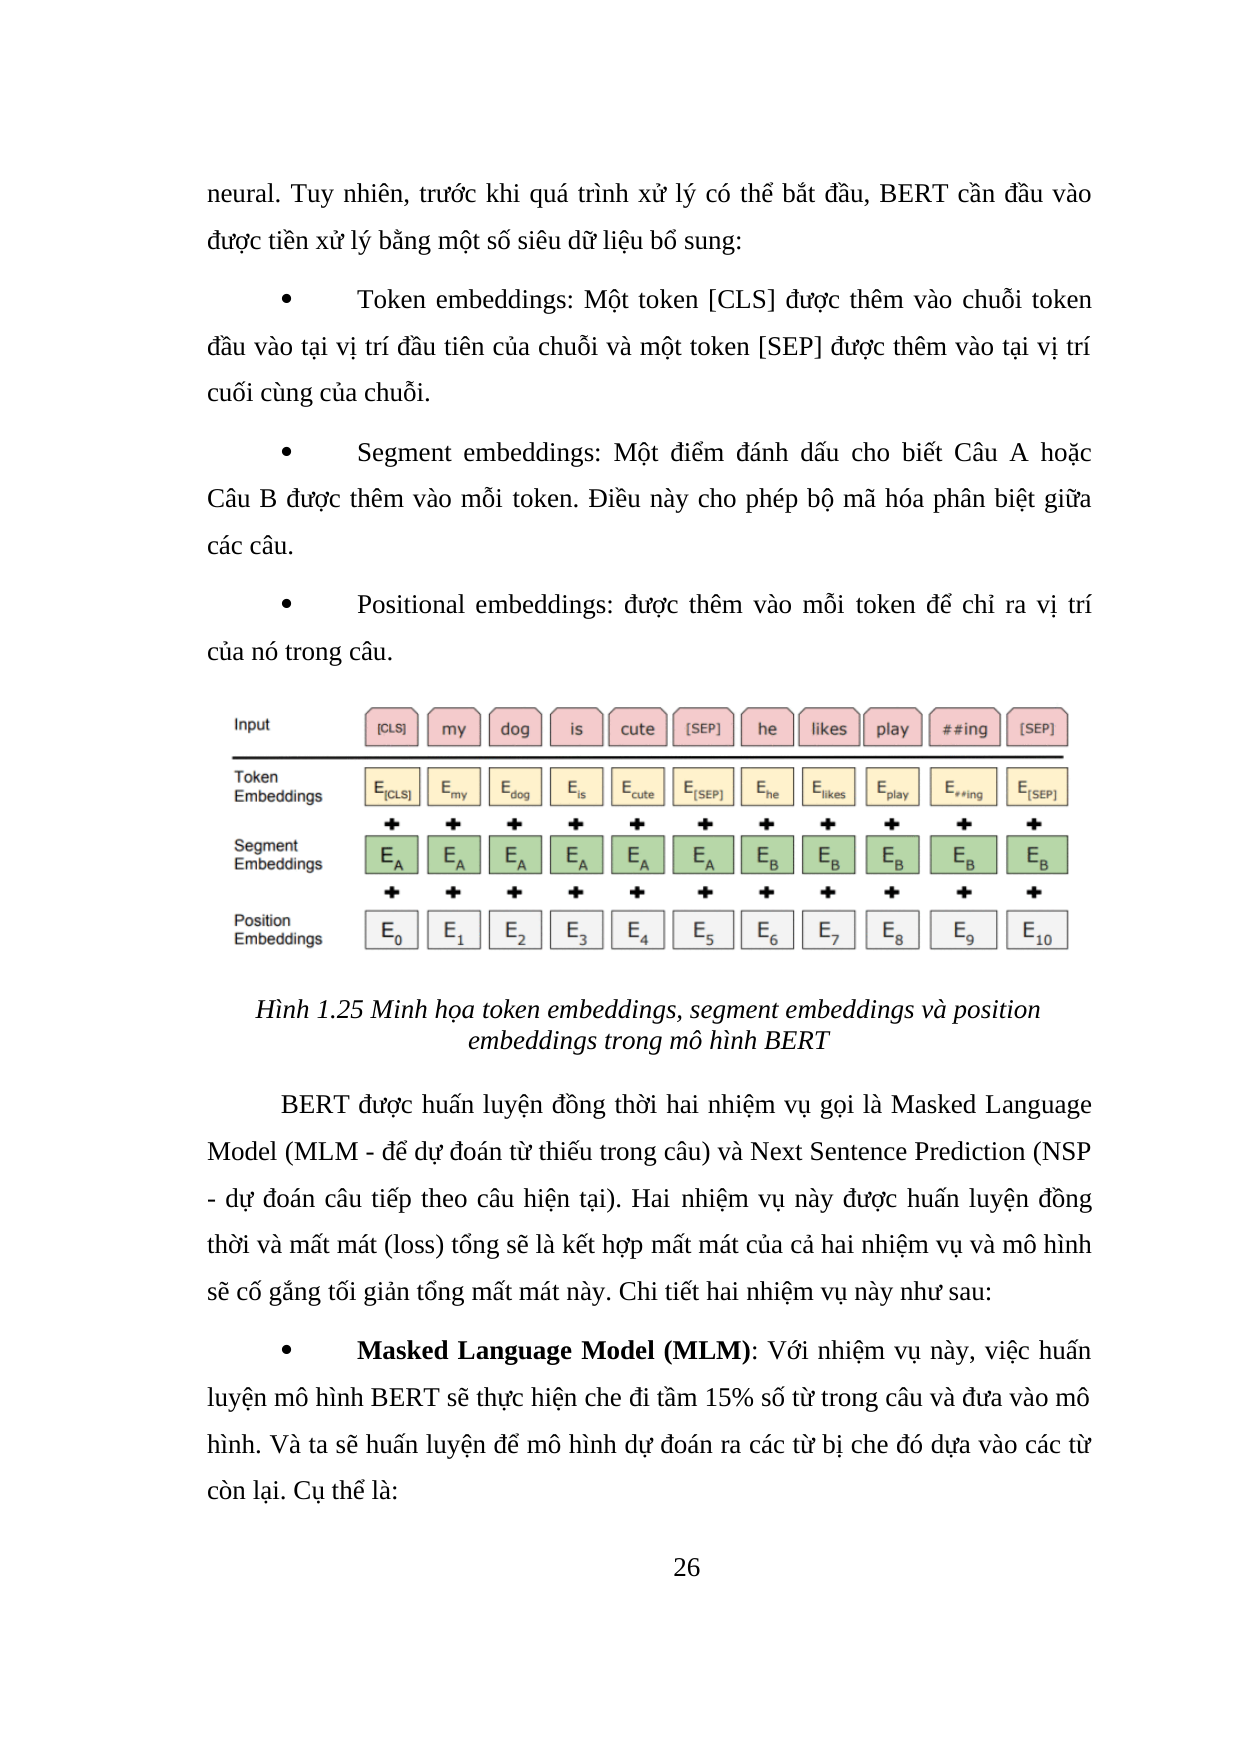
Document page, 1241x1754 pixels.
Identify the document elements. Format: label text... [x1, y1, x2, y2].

text Token embeddings: Một token [CLS] được thêm vào chuỗi token đầu vào tại vị trí đầu tiên của chuỗi và một token [SEP] được thêm vào tại vị trí cuối cùng của chuỗi. [207, 283, 1092, 330]
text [207, 177, 1092, 255]
picture [206, 694, 1105, 965]
text Positional embeddings: được thêm vào mỗi token để chỉ ra vị trí của nó trong câu. [207, 588, 1092, 666]
text Masked Language Model (MLM): Với nhiệm vụ này, việc huấn luyện mô hình BERT sẽ thực hiện che đi tầm 15% số từ trong câu và đưa vào mô hình. Và ta sẽ huấn luyện để mô hình dự đoán ra các từ bị che đó dựa vào các từ còn lại. Cụ thể là: [207, 1334, 1092, 1506]
text BERT được huấn luyện đồng thời hai nhiệm vụ gọi là Masked Language Model (MLM - để dự đoán từ thiếu trong câu) và Next Sentence Prediction (NSP - dự đoán câu tiếp theo câu hiện tại). Hai nhiệm vụ này được huấn luyện đồng thời và mất mát (loss) tổng sẽ là kết hợp mất mát của cả hai nhiệm vụ và mô hình sẽ cố gắng tối giản tổng mất mát này. Chi tiết hai nhiệm vụ này như sau: [207, 1088, 1092, 1306]
text Segment embeddings: Một điểm đánh dấu cho biết Câu A hoặc Câu B được thêm vào mỗi token. Điều này cho phép bộ mã hóa phân biệt giữa các câu. [207, 436, 1092, 560]
text Token embeddings: Một token [CLS] được thêm vào chuỗi token đầu vào tại vị trí đầu tiên của chuỗi và một token [SEP] được thêm vào tại vị trí cuối cùng của chuỗi. [207, 361, 1092, 408]
